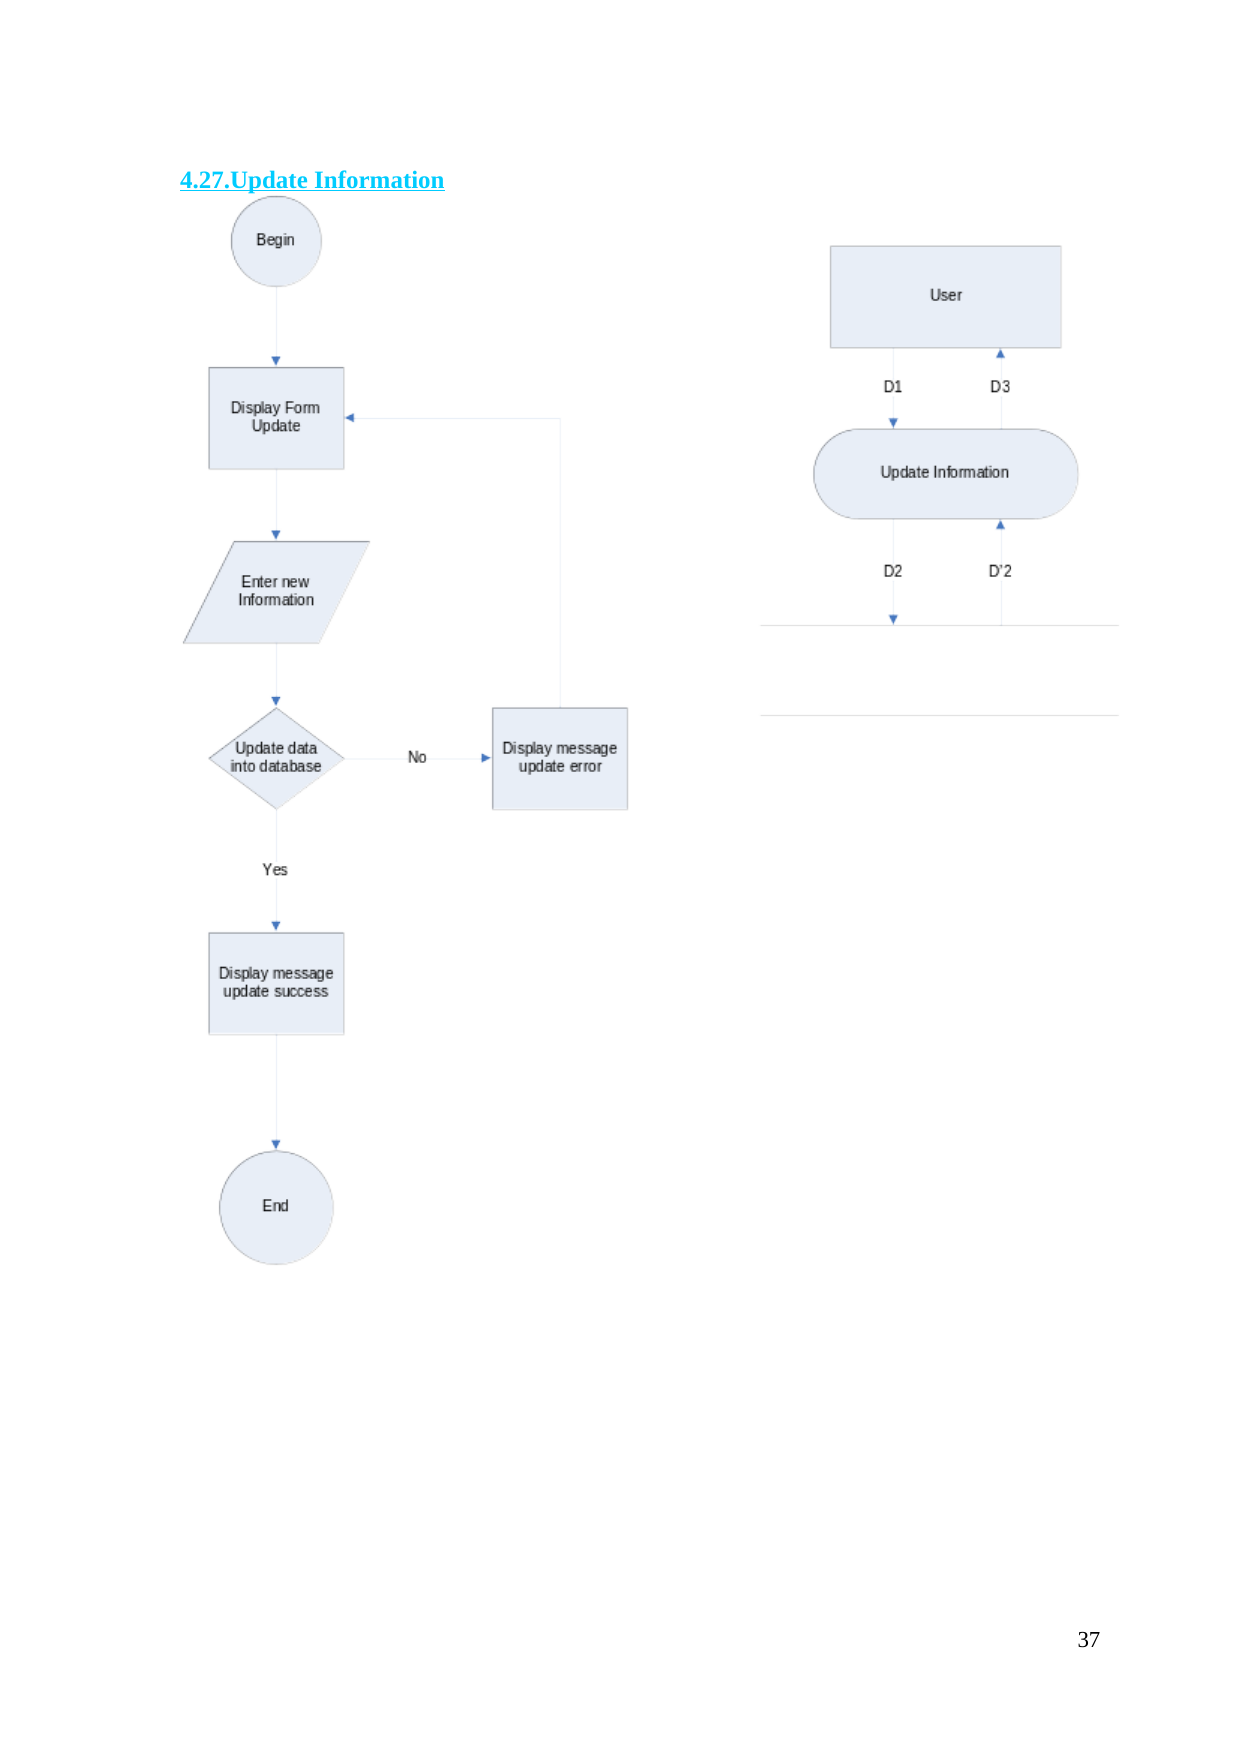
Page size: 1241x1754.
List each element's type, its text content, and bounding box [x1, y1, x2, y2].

text 4.27.Update Information [180, 165, 1120, 194]
